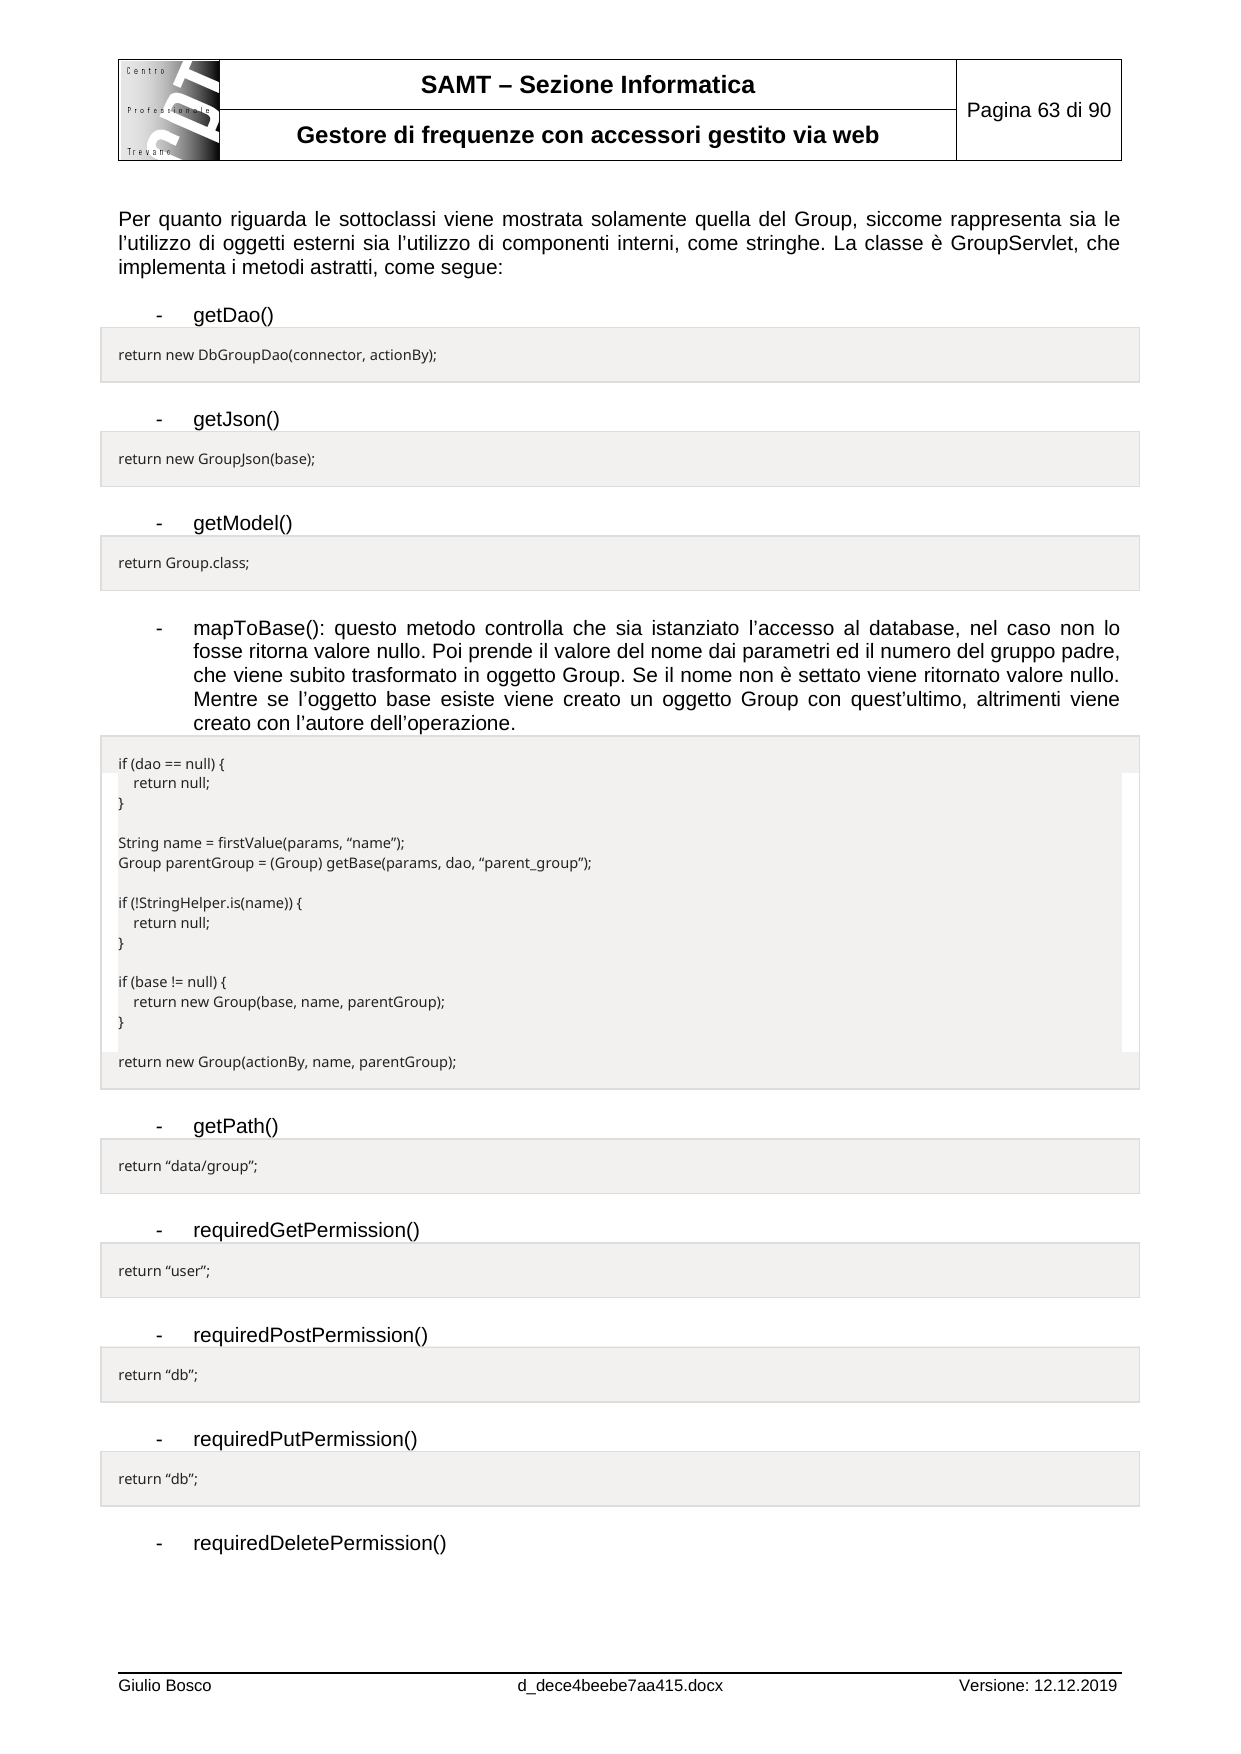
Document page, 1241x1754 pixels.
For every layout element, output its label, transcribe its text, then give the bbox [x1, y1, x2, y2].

text if (!StringHelper.is(name)) { [118, 893, 1122, 913]
text return new Group(actionBy, name, parentGroup); [102, 1034, 1139, 1088]
text if (dao == null) { [102, 737, 1139, 773]
text return null; [118, 773, 1122, 793]
text return new DbGroupDao(connector, actionBy); [102, 328, 1139, 381]
list getDao() [156, 303, 1122, 327]
list requiredDeletePermission() [156, 1531, 1122, 1555]
text return new Group(base, name, parentGroup); [118, 992, 1122, 1012]
text return “user”; [102, 1244, 1139, 1297]
text } [118, 793, 1122, 813]
text return new GroupJson(base); [102, 432, 1139, 486]
text } [118, 932, 1122, 952]
text String name = firstValue(params, “name”); [118, 833, 1122, 853]
text } [118, 1012, 1122, 1032]
list requiredPutPermission() [156, 1427, 1122, 1451]
text if (base != null) { [118, 972, 1122, 992]
text return “db”; [102, 1348, 1139, 1401]
text Per quanto riguarda le sottoclassi viene mostrata solamente quella del Group, siccome rappresenta sia le l’utilizzo di oggetti esterni sia l’utilizzo di componenti interni, come stringhe. La classe è GroupServlet, che implementa i metodi astratti, come segue: [118, 207, 1122, 279]
text return “data/group”; [102, 1140, 1139, 1193]
text Group parentGroup = (Group) getBase(params, dao, “parent_group”); [118, 853, 1122, 873]
picture [119, 60, 220, 160]
text return Group.class; [102, 537, 1139, 590]
list mapToBase(): questo metodo controlla che sia istanziato l’accesso al database, nel caso non lo fosse ritorna valore nullo. Poi prende il valore del nome dai parametri ed il numero del gruppo padre, che viene subito trasformato in oggetto Group. Se il nome non è settato viene ritornato valore nullo. Mentre se l’oggetto base esiste viene creato un oggetto Group con quest’ultimo, altrimenti viene creato con l’autore dell’operazione. [156, 615, 1122, 735]
list getModel() [156, 511, 1122, 535]
text return null; [118, 913, 1122, 932]
text return “db”; [102, 1452, 1139, 1505]
list getPath() [156, 1114, 1122, 1138]
list requiredPostPermission() [156, 1322, 1122, 1346]
list getJson() [156, 407, 1122, 431]
list requiredGetPermission() [156, 1218, 1122, 1242]
